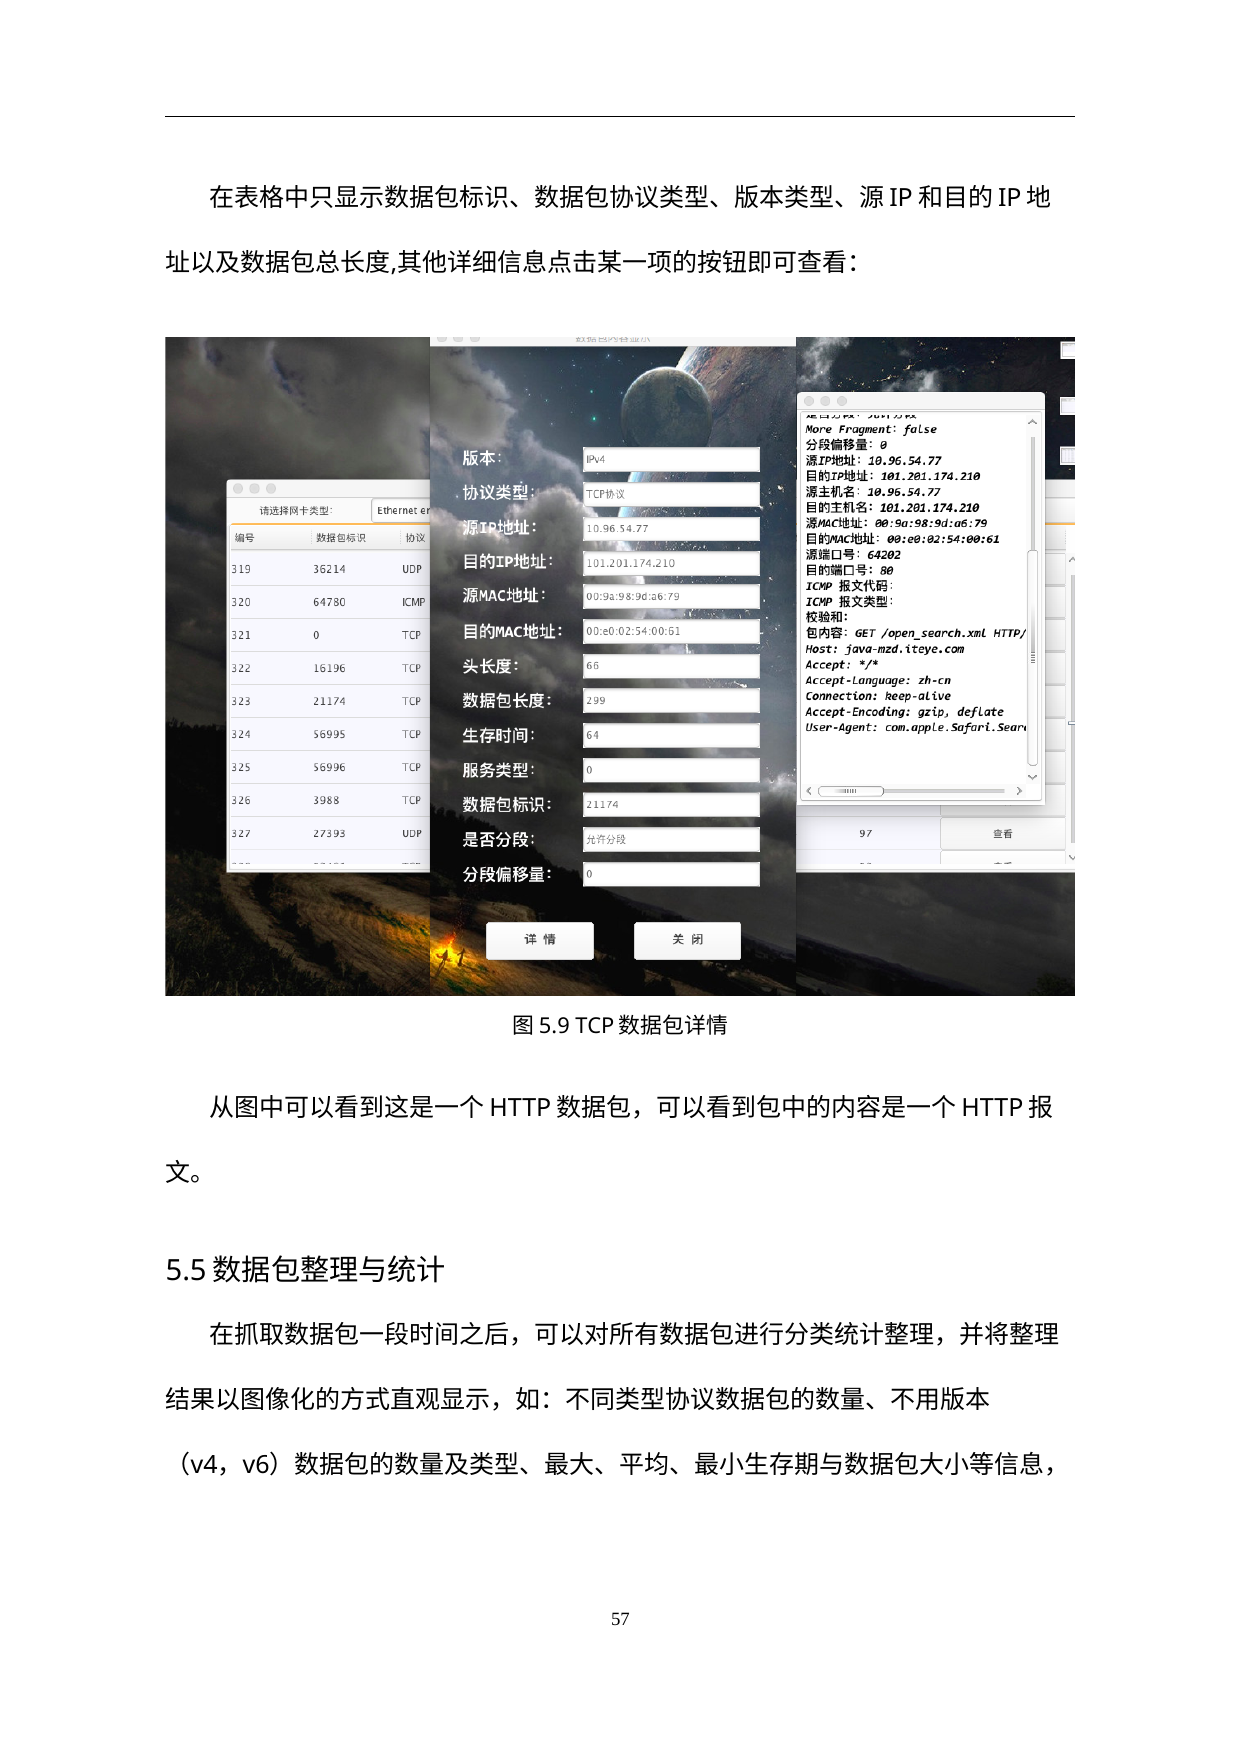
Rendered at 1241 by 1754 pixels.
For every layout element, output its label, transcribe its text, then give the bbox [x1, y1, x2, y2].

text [165, 1300, 1075, 1495]
picture [165, 337, 1075, 996]
subtitle 5.5数据包整理与统计 [165, 1235, 1075, 1300]
text 从图中可以看到这是一个HTTP数据包，可以看到包中的内容是一个HTTP报文。 [165, 1073, 1075, 1203]
text 图5.9 TCP数据包详情 [165, 1008, 1075, 1040]
text 在表格中只显示数据包标识、数据包协议类型、版本类型、源IP和目的IP地址以及数据包总长度,其他详细信息点击某一项的按钮即可查看： [165, 163, 1075, 293]
